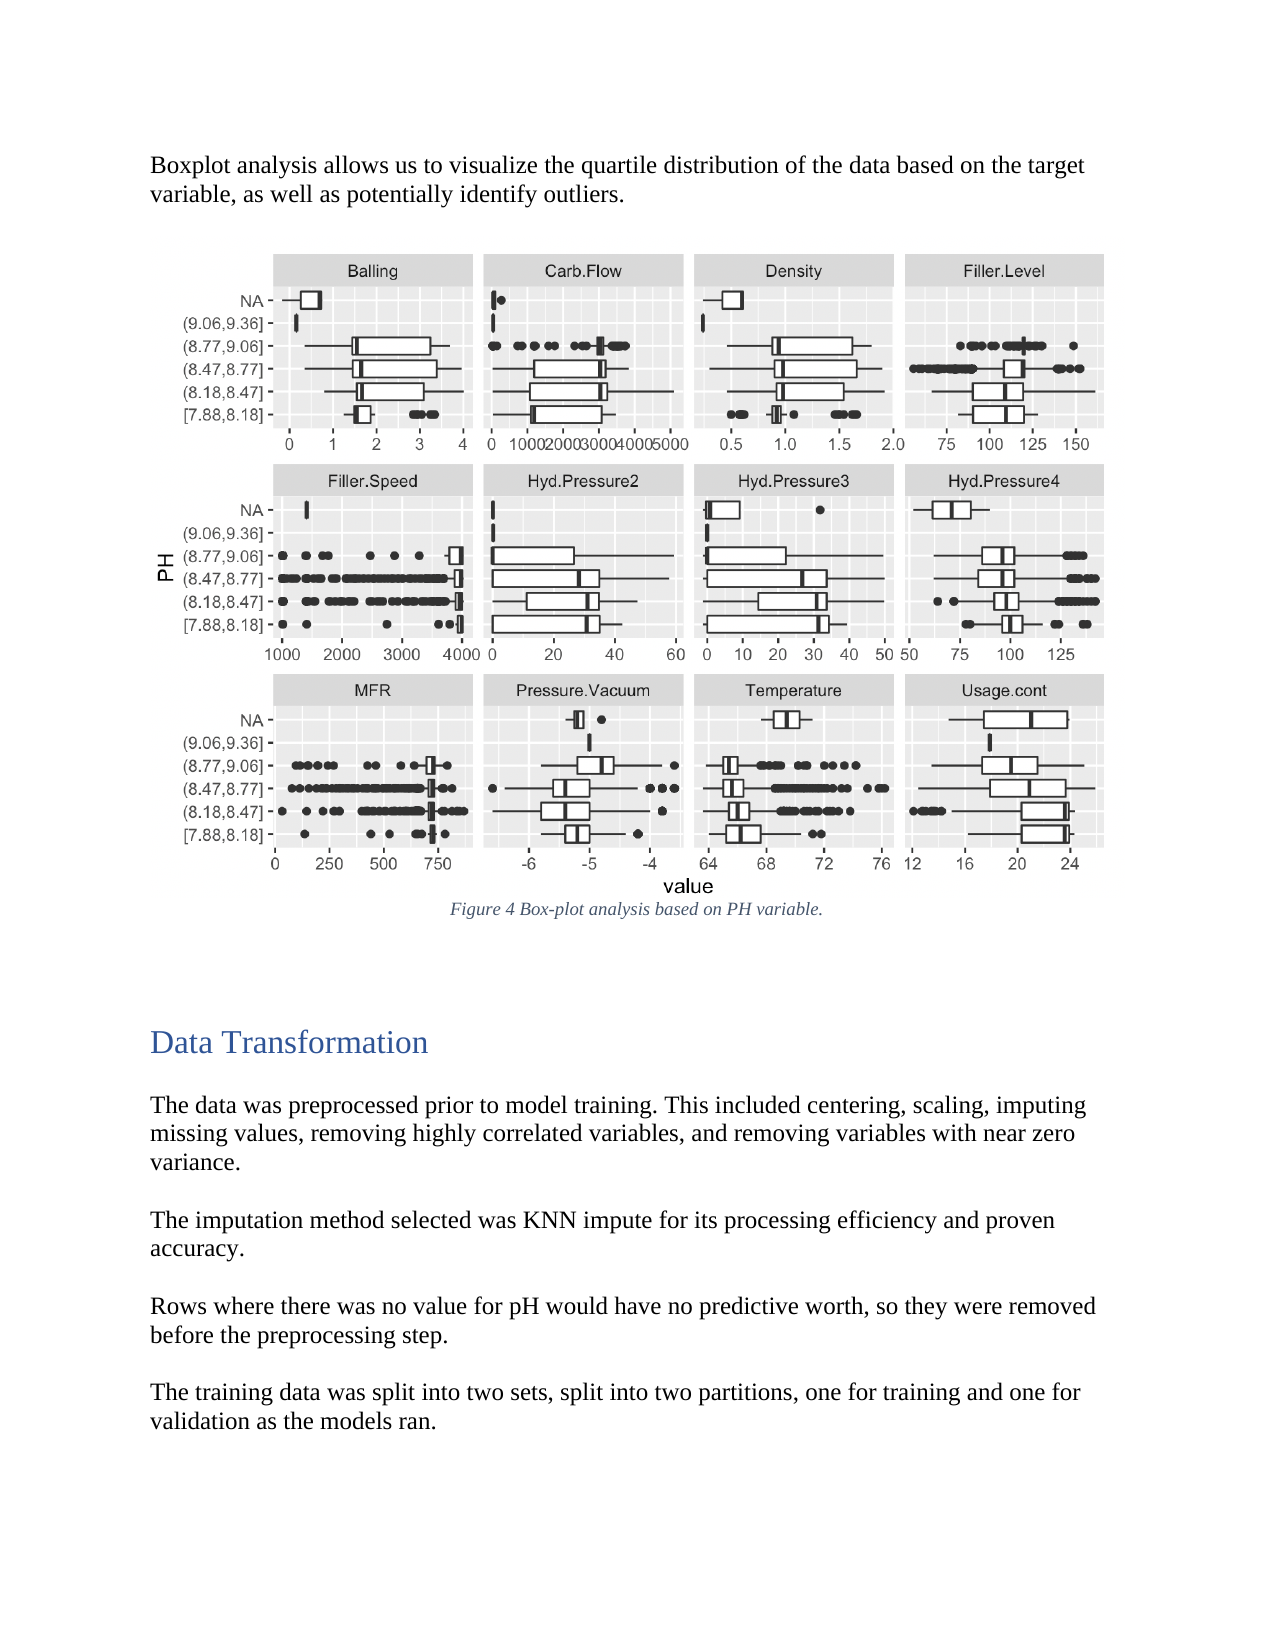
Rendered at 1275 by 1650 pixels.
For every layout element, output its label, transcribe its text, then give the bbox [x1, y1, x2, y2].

picture [150, 236, 1125, 898]
text Figure 4 Box-plot analysis based on PH variable. [150, 898, 1125, 919]
text Rows where there was no value for pH would have no predictive worth, so they were removed before the preprocessing step. [150, 1291, 1125, 1348]
text The training data was split into two sets, split into two partitions, one for training and one for validation as the models ran. [150, 1377, 1125, 1435]
text The imputation method selected was KNN impute for its processing efficiency and proven accuracy. [150, 1205, 1125, 1262]
subtitle Data Transformation [150, 1023, 1125, 1061]
text Boxplot analysis allows us to visualize the quartile distribution of the data based on the target variable, as well as potentially identify outliers. [150, 150, 1125, 207]
text The data was preprocessed prior to model training. This included centering, scaling, imputing missing values, removing highly correlated variables, and removing variables with near zero variance. [150, 1090, 1125, 1176]
